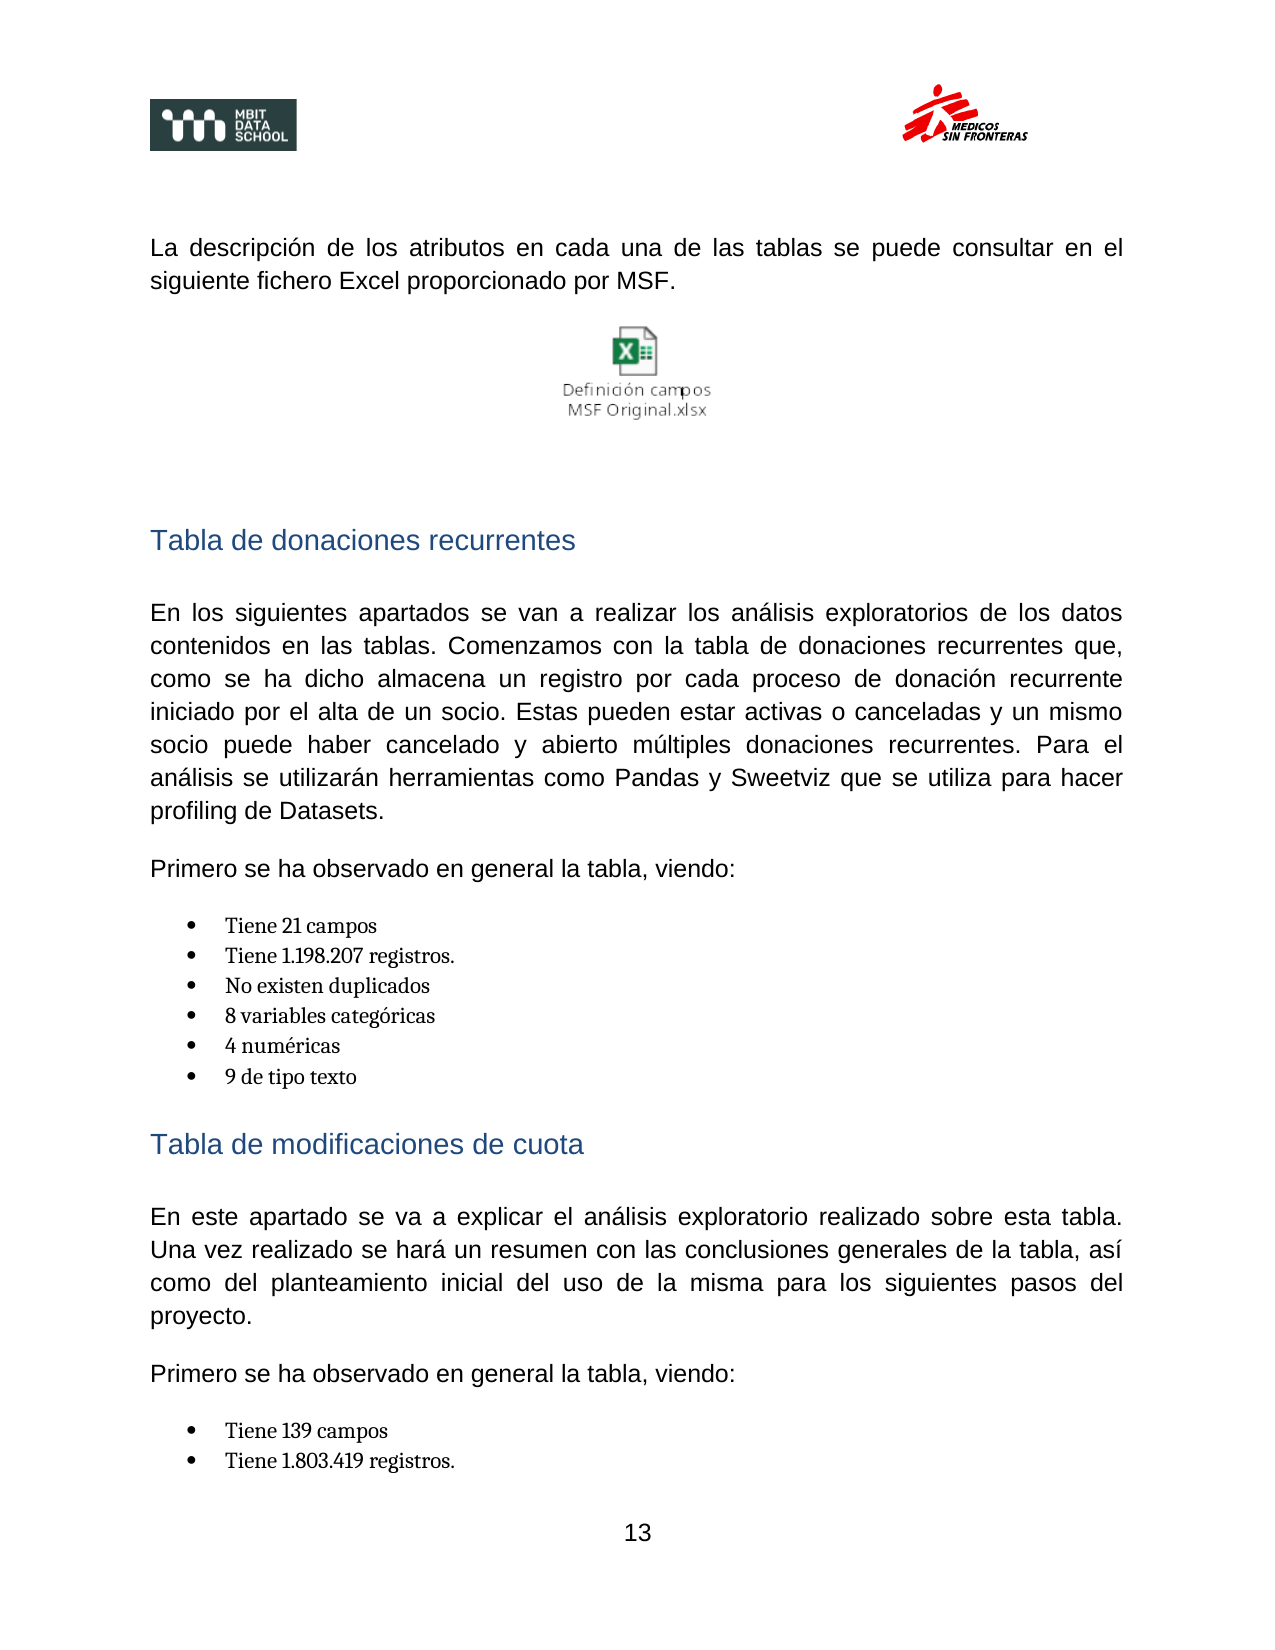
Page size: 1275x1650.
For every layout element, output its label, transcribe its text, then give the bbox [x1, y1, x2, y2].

subtitle Tabla de donaciones recurrentes [150, 523, 1125, 556]
text En los siguientes apartados se van a realizar los análisis exploratorios de los datos contenidos en las tablas. Comenzamos con la tabla de donaciones recurrentes que, como se ha dicho almacena un registro por cada proceso de donación recurrente iniciado por el alta de un socio. Estas pueden estar activas o canceladas y un mismo socio puede haber cancelado y abierto múltiples donaciones recurrentes. Para el análisis se utilizarán herramientas como Pandas y Sweetviz que se utiliza para hacer profiling de Datasets. [150, 598, 1125, 825]
list 8 variables categóricas [187, 1003, 1125, 1029]
list No existen duplicados [187, 973, 1125, 999]
list Tiene 1.803.419 registros. [187, 1448, 1125, 1474]
list 4 numéricas [187, 1033, 1125, 1059]
list 9 de tipo texto [187, 1063, 1125, 1090]
list Tiene 21 campos [187, 912, 1125, 939]
text Primero se ha observado en general la tabla, viendo: [150, 854, 1125, 883]
picture [150, 99, 297, 151]
text La descripción de los atributos en cada una de las tablas se puede consultar en el siguiente fichero Excel proporcionado por MSF. [150, 233, 1125, 295]
text Primero se ha observado en general la tabla, viendo: [150, 1359, 1125, 1388]
subtitle Tabla de modificaciones de cuota [150, 1127, 1125, 1161]
list Tiene 139 campos [187, 1417, 1125, 1444]
picture [893, 75, 1036, 151]
list Tiene 1.198.207 registros. [187, 943, 1125, 969]
